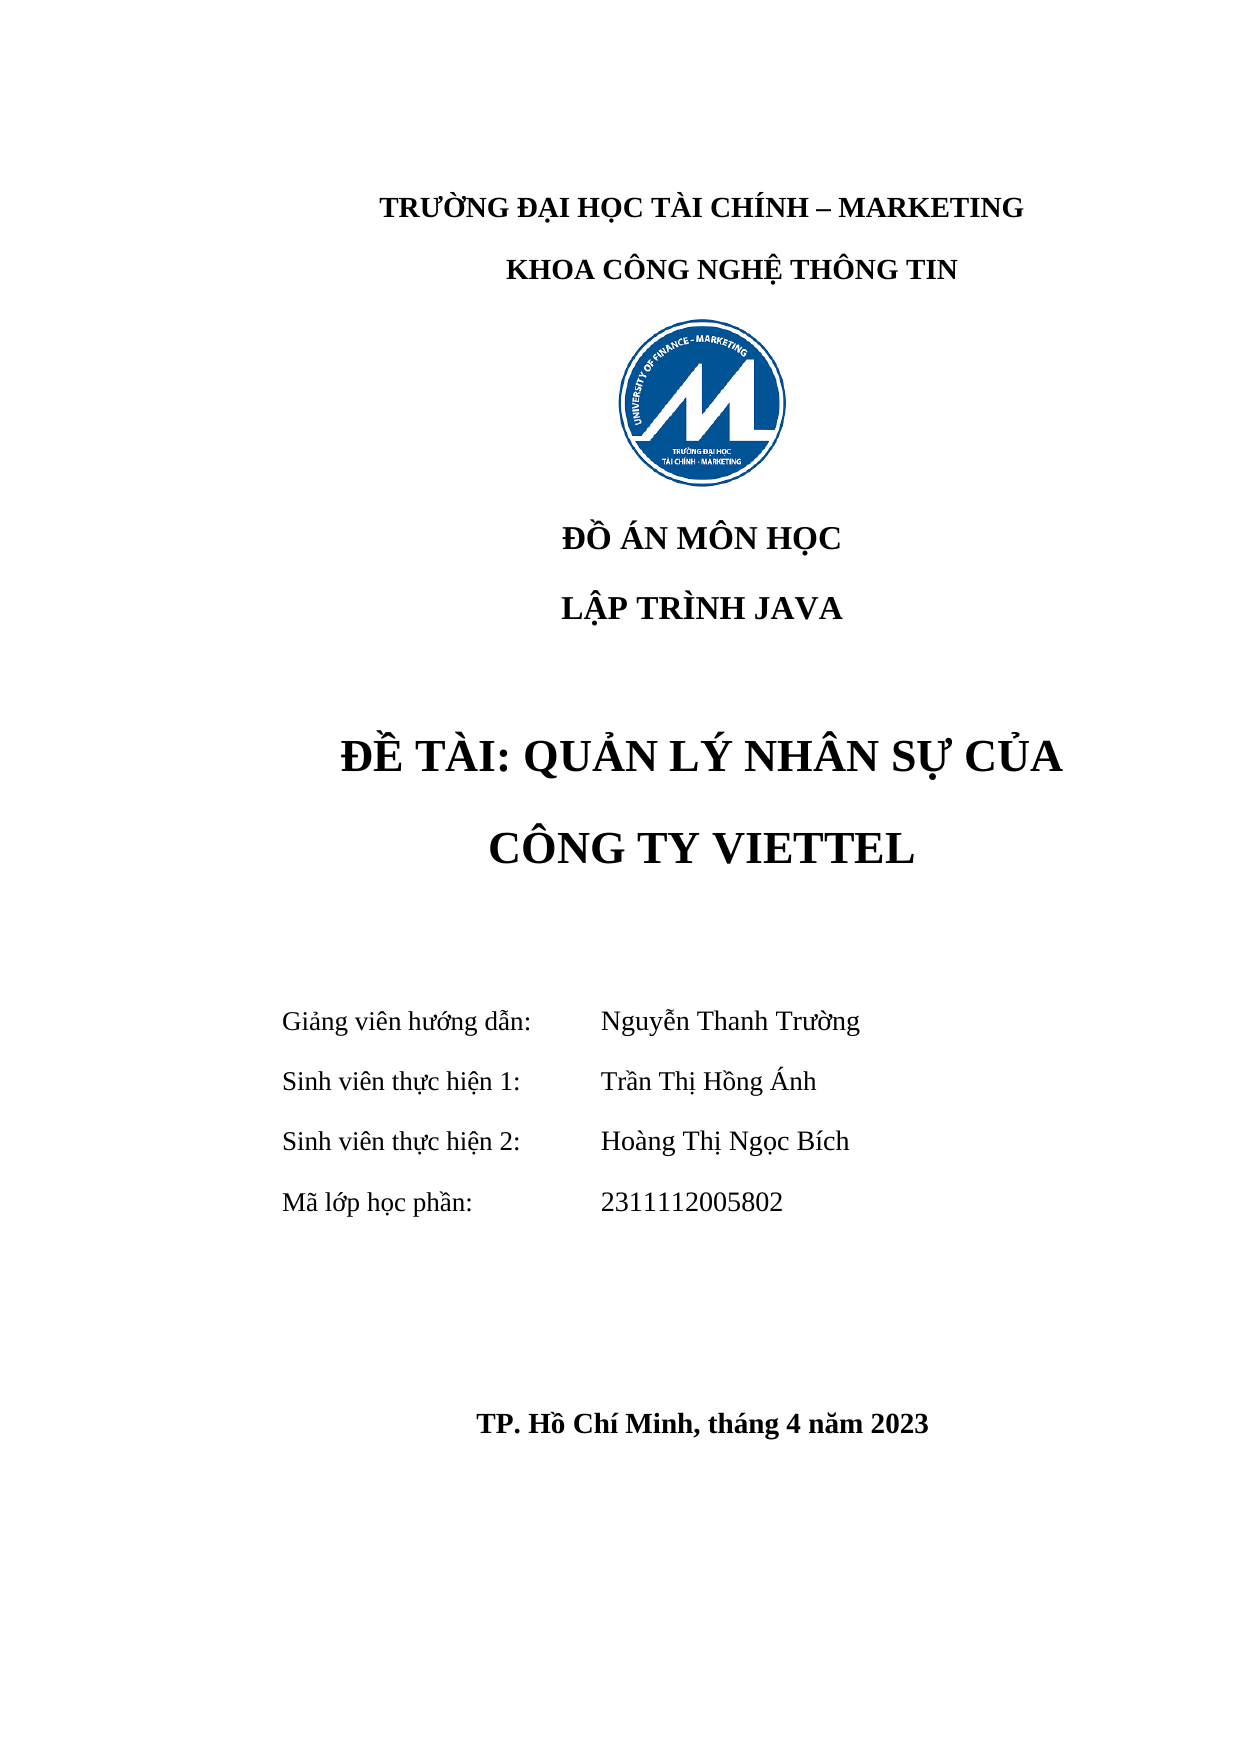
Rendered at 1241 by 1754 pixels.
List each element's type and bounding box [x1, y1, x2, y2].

picture [613, 315, 791, 491]
